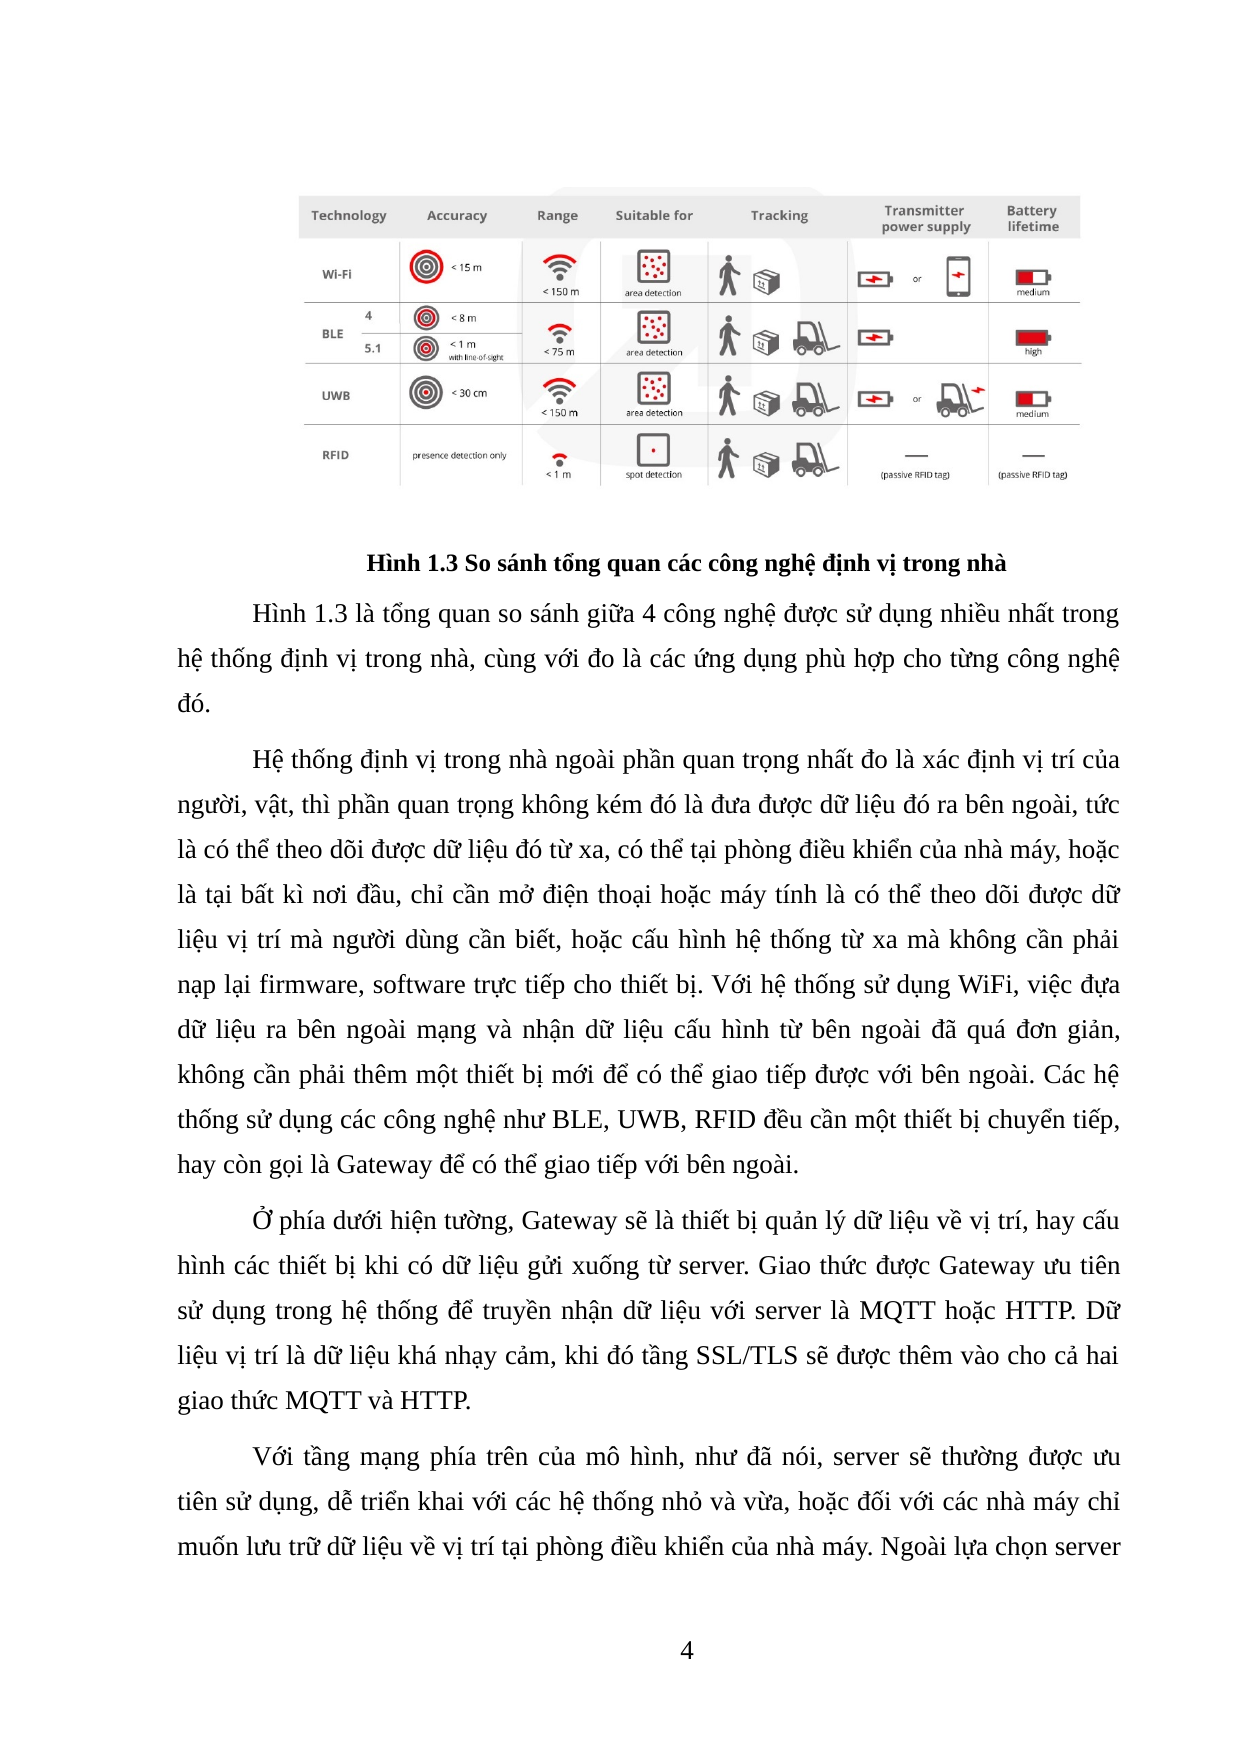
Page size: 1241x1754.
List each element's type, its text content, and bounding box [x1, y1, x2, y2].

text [177, 1437, 1122, 1565]
picture [277, 187, 1097, 490]
text Ở phía dưới hiện tường, Gateway sẽ là thiết bị quản lý dữ liệu về vị trí, hay cấu hình các thiết bị khi có dữ liệu gửi xuống từ server. Giao thức được Gateway ưu tiên sử dụng trong hệ thống để truyền nhận dữ liệu với server là MQTT hoặc HTTP. Dữ liệu vị trí là dữ liệu khá nhạy cảm, khi đó tầng SSL/TLS sẽ được thêm vào cho cả hai giao thức MQTT và HTTP. [177, 1201, 1122, 1418]
text Hình 1.3 là tổng quan so sánh giữa 4 công nghệ được sử dụng nhiều nhất trong hệ thống định vị trong nhà, cùng với đo là các ứng dụng phù hợp cho từng công nghệ đó. [177, 594, 1122, 721]
text Hệ thống định vị trong nhà ngoài phần quan trọng nhất đo là xác định vị trí của người, vật, thì phần quan trọng không kém đó là đưa được dữ liệu đó ra bên ngoài, tức là có thể theo dõi được dữ liệu đó từ xa, có thể tại phòng điều khiển của nhà máy, hoặc là tại bất kì nơi đầu, chỉ cần mở điện thoại hoặc máy tính là có thể theo dõi được dữ liệu vị trí mà người dùng cần biết, hoặc cấu hình hệ thống từ xa mà không cần phải nạp lại firmware, software trực tiếp cho thiết bị. Với hệ thống sử dụng WiFi, việc đựa dữ liệu ra bên ngoài mạng và nhận dữ liệu cấu hình từ bên ngoài đã quá đơn giản, không cần phải thêm một thiết bị mới để có thể giao tiếp được với bên ngoài. Các hệ thống sử dụng các công nghệ như BLE, UWB, RFID đều cần một thiết bị chuyển tiếp, hay còn gọi là Gateway để có thể giao tiếp với bên ngoài. [177, 740, 1122, 1182]
